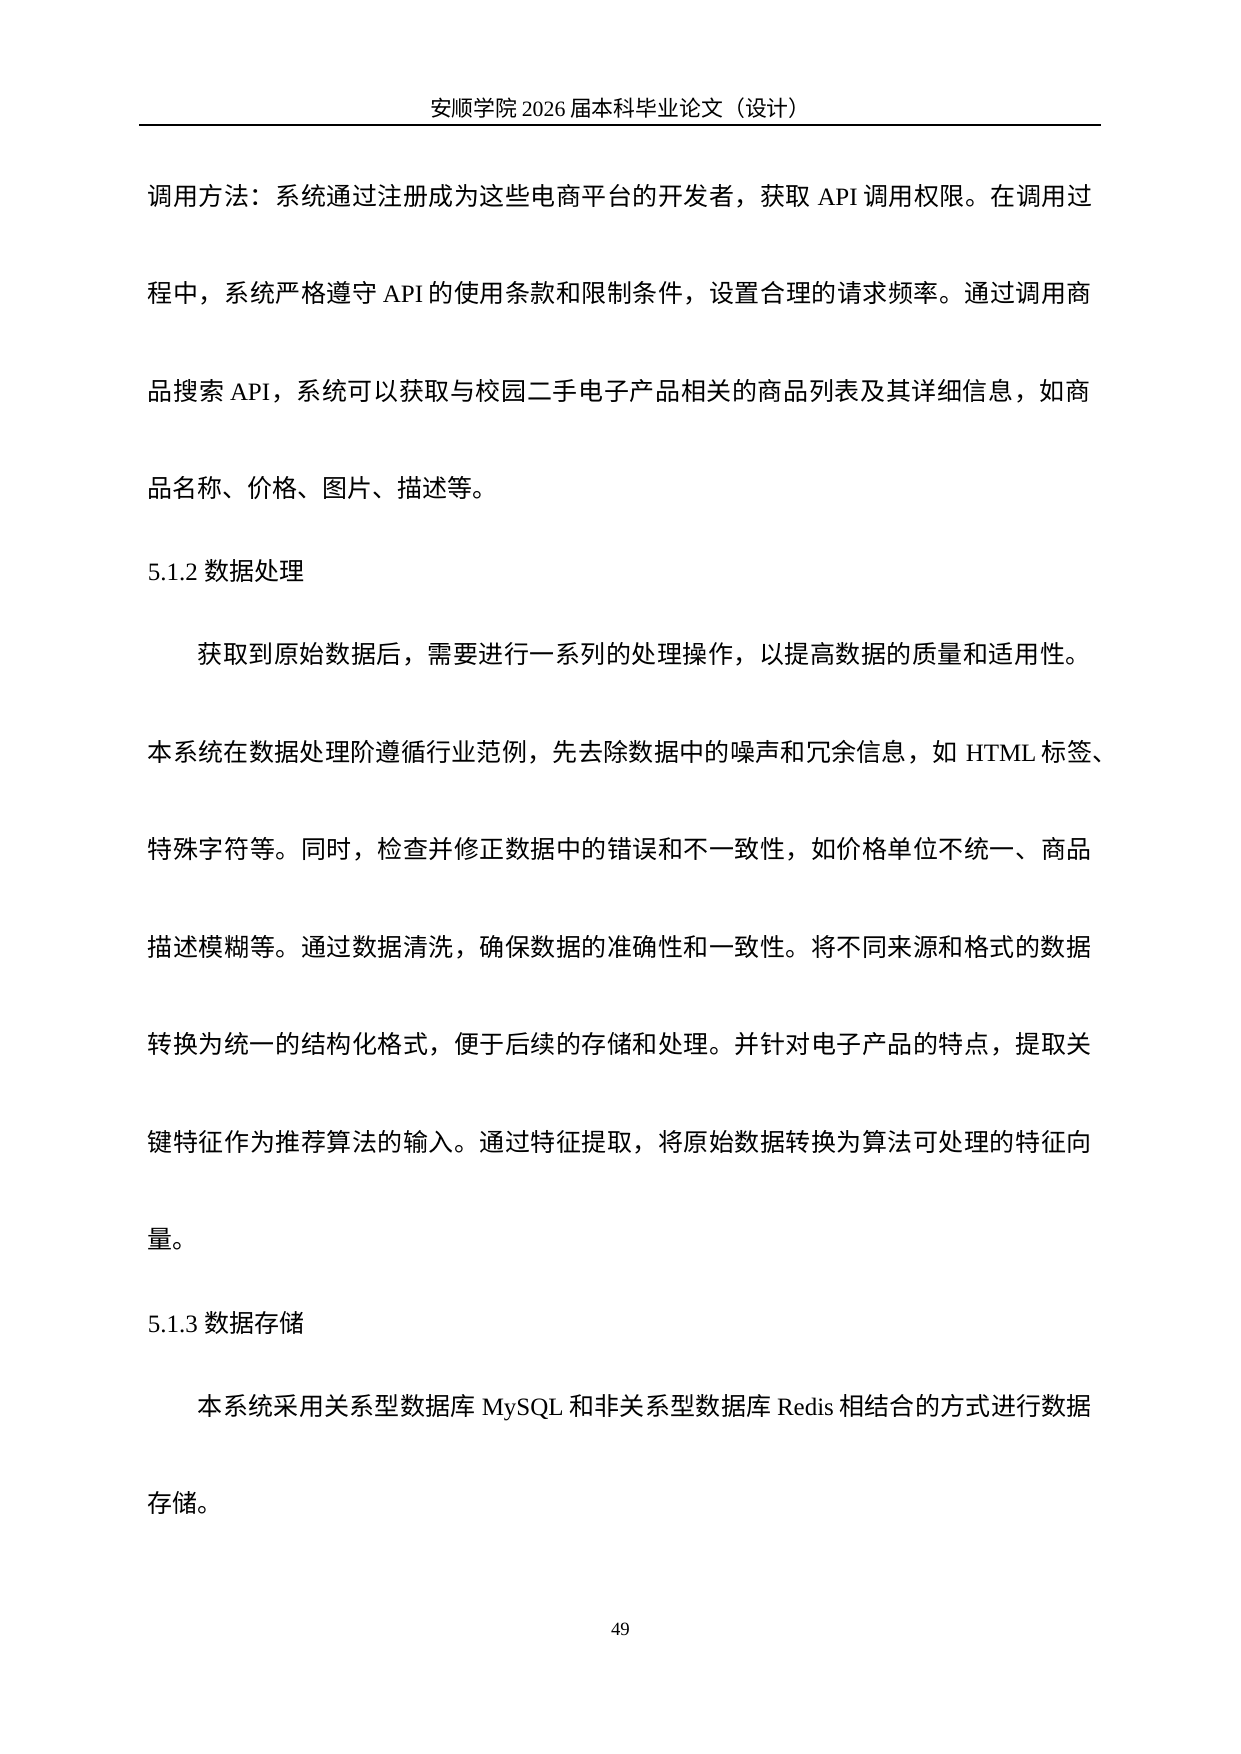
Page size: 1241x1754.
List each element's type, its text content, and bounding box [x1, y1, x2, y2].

text 5.1.2 数据处理 [148, 537, 1092, 602]
text 获取到原始数据后，需要进行一系列的处理操作，以提高数据的质量和适用性。本系统在数据处理阶遵循行业范例，先去除数据中的噪声和冗余信息，如HTML标签、特殊字符等。同时，检查并修正数据中的错误和不一致性，如价格单位不统一、商品描述模糊等。通过数据清洗，确保数据的准确性和一致性。将不同来源和格式的数据转换为统一的结构化格式，便于后续的存储和处理。并针对电子产品的特点，提取关键特征作为推荐算法的输入。通过特征提取，将原始数据转换为算法可处理的特征向量。 [148, 621, 1092, 1271]
text 调用方法：系统通过注册成为这些电商平台的开发者，获取API调用权限。在调用过程中，系统严格遵守API的使用条款和限制条件，设置合理的请求频率。通过调用商品搜索API，系统可以获取与校园二手电子产品相关的商品列表及其详细信息，如商品名称、价格、图片、描述等。 [148, 162, 1092, 519]
text 5.1.3 数据存储 [148, 1289, 1092, 1354]
text 本系统采用关系型数据库MySQL和非关系型数据库Redis相结合的方式进行数据存储。 [148, 1372, 1092, 1534]
